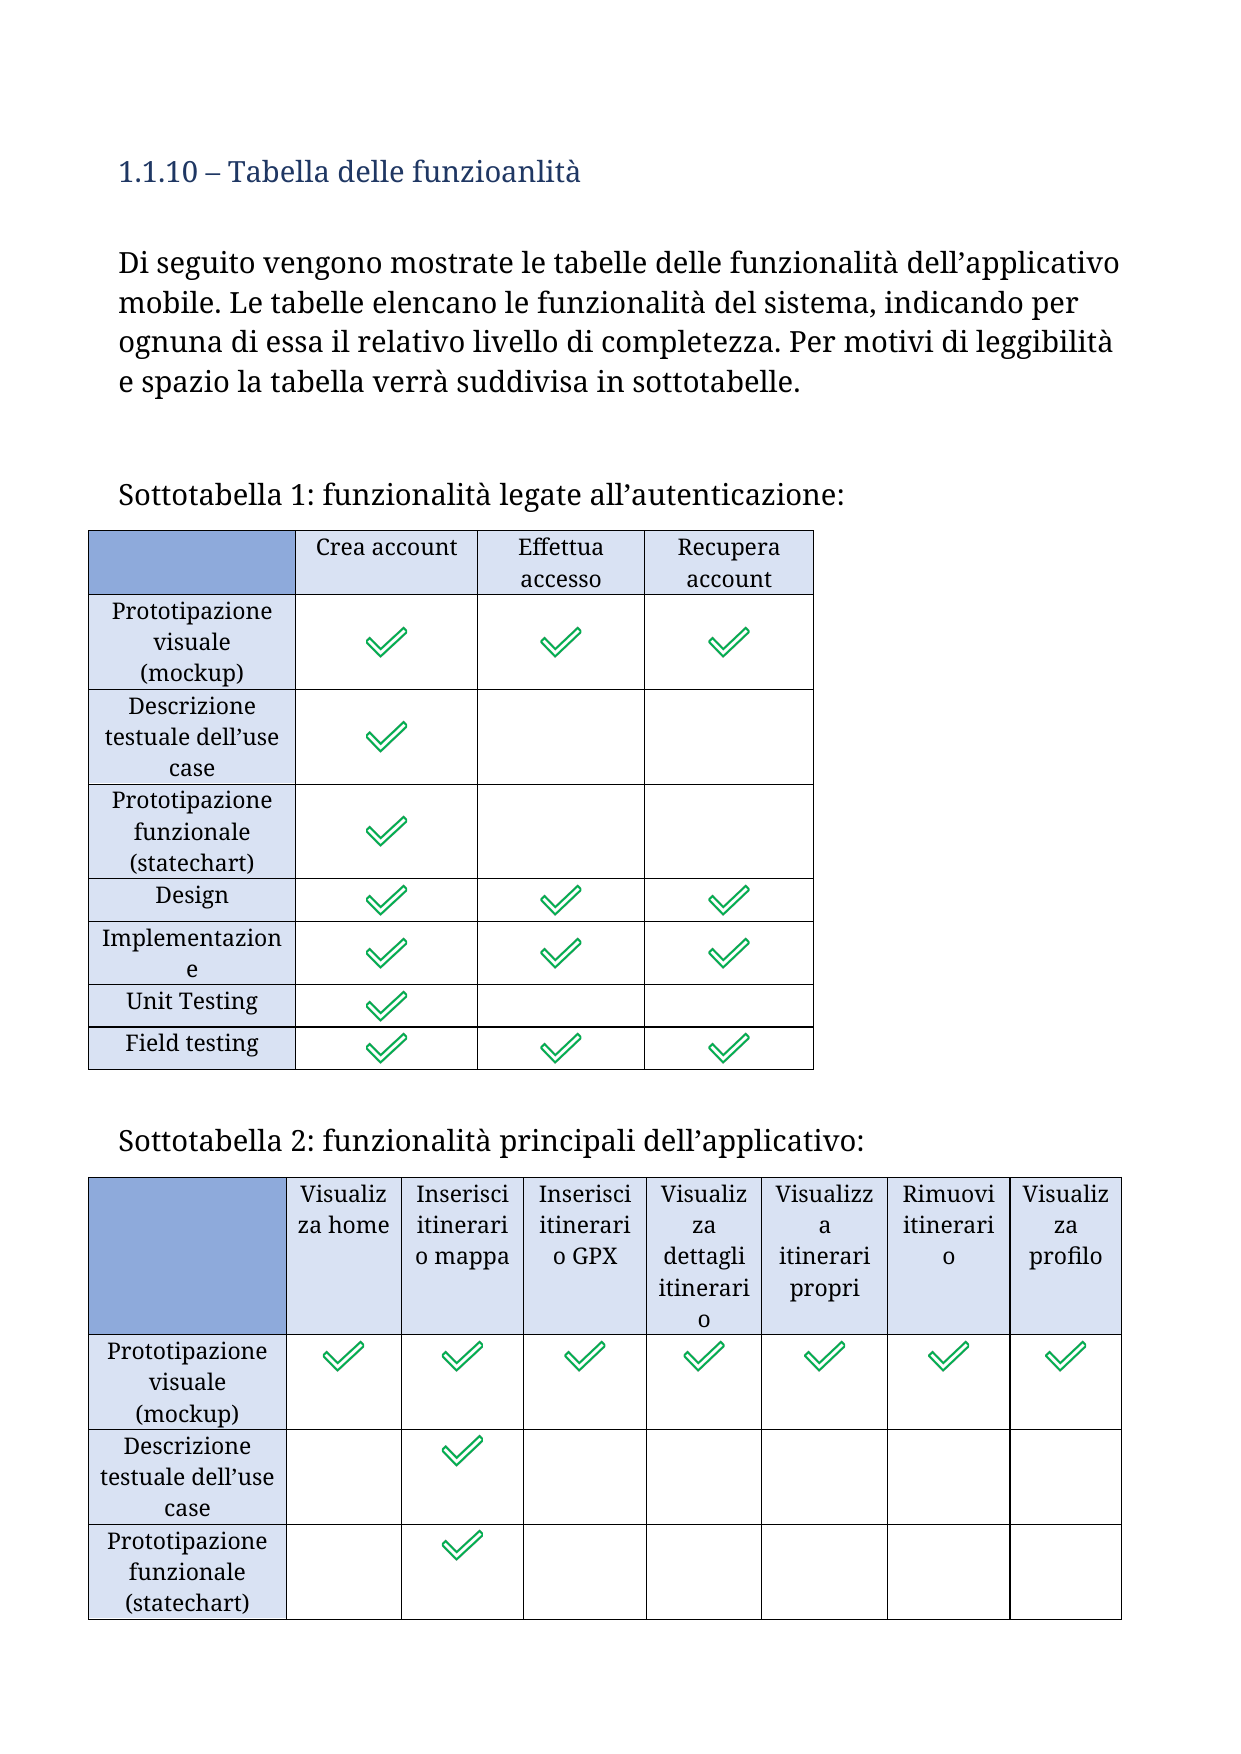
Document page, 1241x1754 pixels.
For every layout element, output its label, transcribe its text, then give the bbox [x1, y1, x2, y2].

table_cell [645, 595, 813, 689]
table_cell Prototipazione funzionale (statechart) [89, 785, 295, 878]
picture [540, 932, 582, 974]
picture [366, 879, 408, 921]
table_header [89, 531, 295, 594]
text Sottotabella 2: funzionalità principali dell’applicativo: [118, 1120, 1122, 1160]
picture [928, 1335, 970, 1377]
table_cell [296, 1028, 366, 1069]
table_cell Unit Testing [89, 985, 295, 1026]
table_cell [647, 1335, 761, 1429]
table_header Visualizza profilo [1011, 1178, 1121, 1334]
picture [441, 1524, 483, 1566]
table_cell [408, 879, 477, 921]
picture [540, 621, 582, 663]
table_header Visualizza home [287, 1178, 401, 1334]
table_cell [762, 1430, 887, 1524]
picture [366, 985, 408, 1069]
table_cell [645, 785, 813, 878]
picture [804, 1335, 846, 1377]
table_cell Field testing [89, 1028, 295, 1069]
table_cell Implementazione [89, 922, 295, 984]
table_cell Prototipazione visuale (mockup) [89, 1335, 286, 1429]
picture [708, 621, 750, 663]
table_cell [762, 1525, 887, 1618]
table_cell [582, 879, 644, 921]
table_cell [296, 595, 477, 689]
picture [366, 716, 408, 758]
table_cell [524, 1335, 646, 1429]
table_cell [478, 595, 644, 689]
subtitle 1.1.10 – Tabella delle funzioanlità [118, 152, 1122, 191]
table_header Rimuovi itinerario [888, 1178, 1009, 1334]
table_cell [750, 1028, 813, 1069]
table_cell [287, 1430, 401, 1524]
table_cell [296, 922, 477, 984]
table_cell [1011, 1335, 1121, 1429]
table_cell [524, 1525, 646, 1618]
table_cell [408, 1028, 477, 1069]
table_cell [296, 785, 477, 878]
table_cell [478, 785, 644, 878]
text Sottotabella 1: funzionalità legate all’autenticazione: [118, 474, 1122, 514]
picture [1045, 1335, 1087, 1377]
table_cell [287, 1525, 401, 1618]
picture [564, 1335, 606, 1377]
table_cell [645, 985, 813, 1026]
table_cell [478, 922, 644, 984]
picture [441, 1335, 483, 1377]
table_cell [524, 1430, 646, 1524]
table_cell Prototipazione visuale (mockup) [89, 595, 295, 689]
table_cell [478, 690, 644, 783]
table_cell Design [89, 879, 295, 921]
table_header Inserisci itinerario GPX [524, 1178, 646, 1334]
table_cell [888, 1525, 1009, 1618]
table_header [89, 1178, 286, 1334]
picture [366, 932, 408, 974]
text Di seguito vengono mostrate le tabelle delle funzionalità dell’applicativo mobile. Le tabelle elencano le funzionalità del sistema, indicando per ognuna di essa il relativo livello di completezza. Per motivi di leggibilità e spazio la tabella verrà suddivisa in sottotabelle. [118, 242, 1122, 401]
table_cell [1011, 1525, 1121, 1618]
picture [540, 879, 582, 921]
picture [322, 1335, 365, 1377]
table_cell [645, 1028, 708, 1069]
picture [441, 1430, 483, 1472]
table_cell [888, 1430, 1009, 1524]
table_cell [296, 879, 366, 921]
table_header Effettua accesso [478, 531, 644, 594]
table_cell [750, 879, 813, 921]
picture [540, 1027, 582, 1069]
table_cell [478, 985, 644, 1026]
table_cell Descrizione testuale dell’use case [89, 690, 295, 783]
table_cell [645, 922, 813, 984]
table_cell [762, 1335, 887, 1429]
table_cell [402, 1525, 523, 1618]
picture [366, 621, 408, 663]
picture [708, 932, 750, 974]
table_header Visualizza dettagli itinerario [647, 1178, 761, 1334]
picture [366, 810, 408, 852]
table_cell [296, 985, 366, 1026]
table_header Visualizza itinerari propri [762, 1178, 887, 1334]
table_cell [582, 1028, 644, 1069]
table_header Crea account [296, 531, 477, 594]
table_cell [1011, 1430, 1121, 1524]
table_cell [287, 1335, 401, 1429]
table_cell [888, 1335, 1009, 1429]
table_cell [647, 1430, 761, 1524]
table_cell [647, 1525, 761, 1618]
table_cell [408, 985, 477, 1026]
table_cell Prototipazione funzionale (statechart) [89, 1525, 286, 1618]
table_cell [645, 690, 813, 783]
picture [708, 1027, 750, 1069]
table_header Inserisci itinerario mappa [402, 1178, 523, 1334]
table_cell Descrizione testuale dell’use case [89, 1430, 286, 1524]
table_header Recupera account [645, 531, 813, 594]
table_cell [402, 1335, 523, 1429]
table_cell [402, 1430, 523, 1524]
picture [708, 879, 750, 921]
table_cell [645, 879, 708, 921]
table_cell [478, 879, 540, 921]
table_cell [296, 690, 477, 783]
table_cell [478, 1028, 540, 1069]
picture [683, 1335, 725, 1377]
